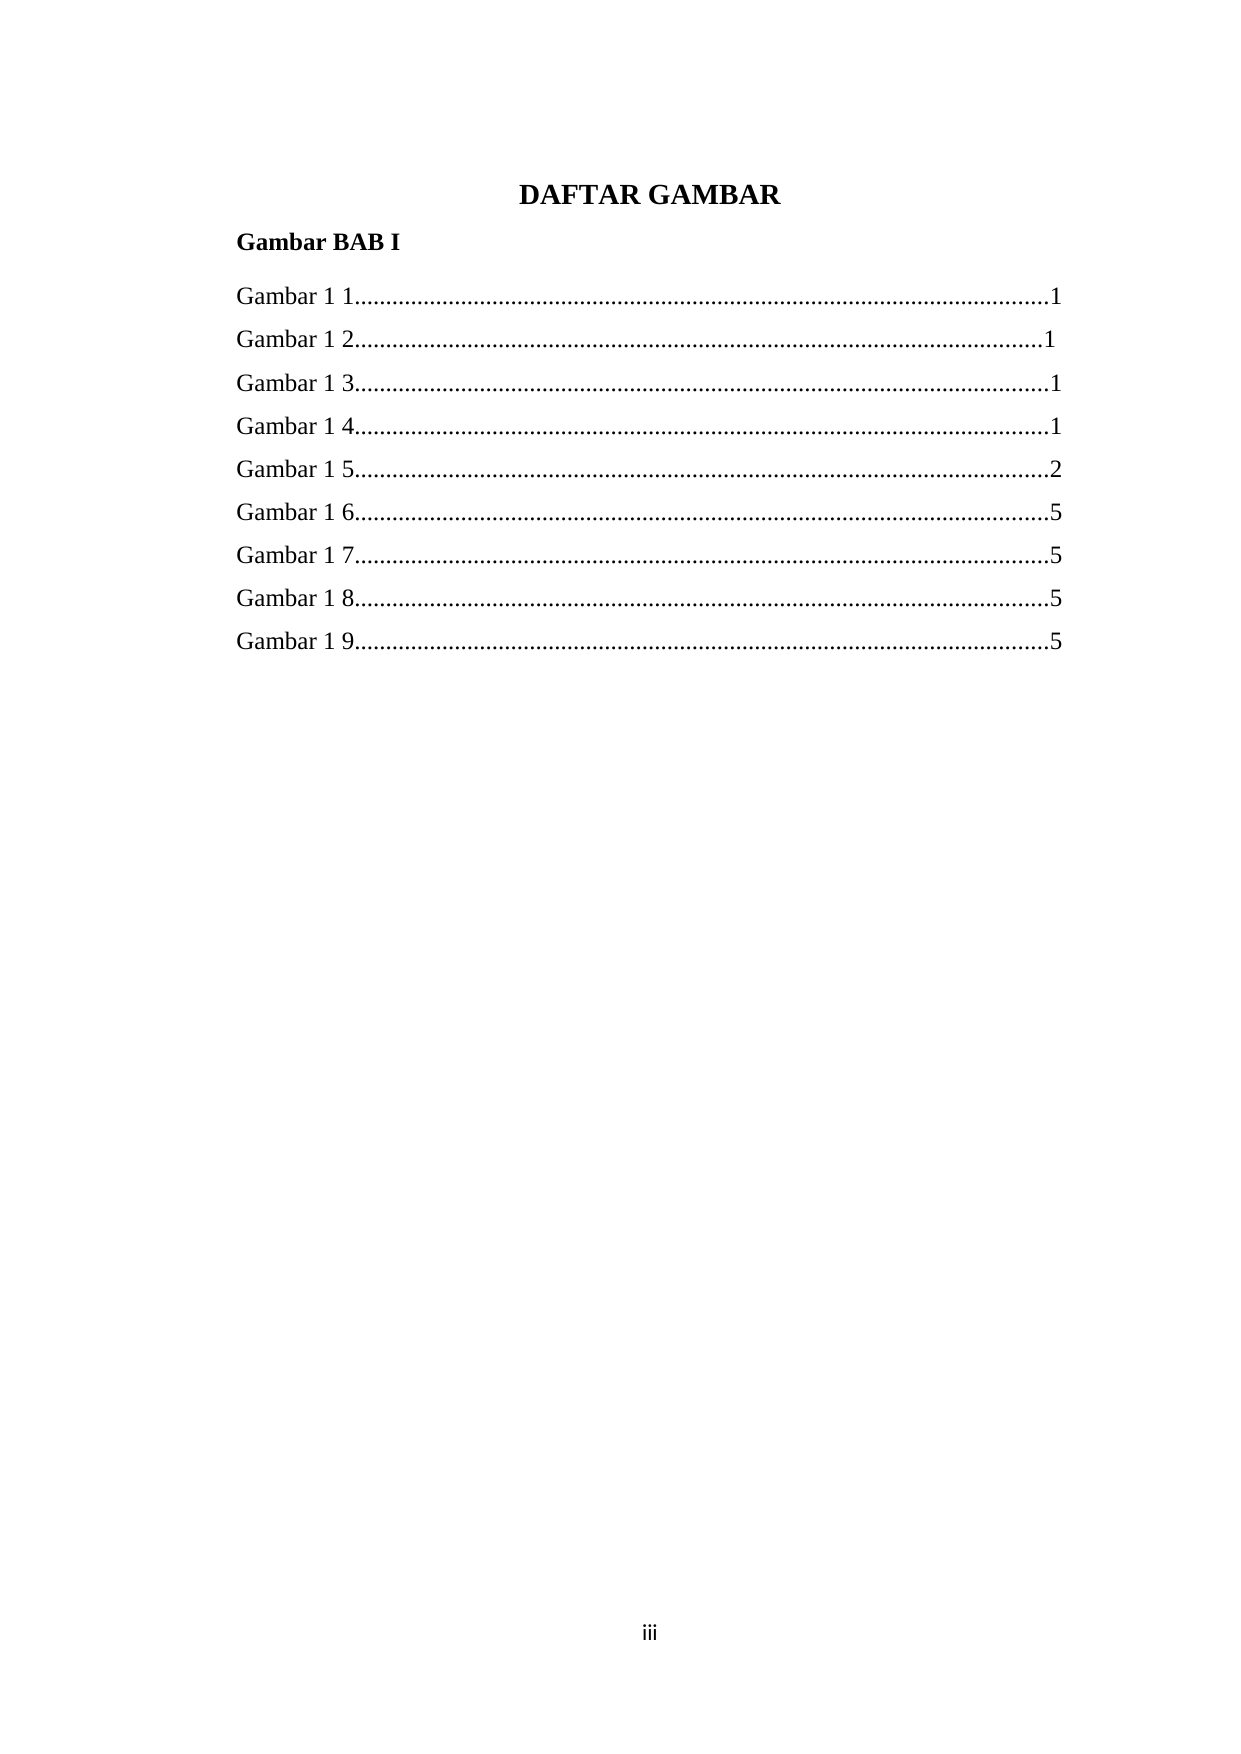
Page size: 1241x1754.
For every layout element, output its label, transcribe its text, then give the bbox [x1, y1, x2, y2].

text Gambar 1 3 1 [236, 368, 1063, 396]
text Gambar 1 1 1 [236, 281, 1063, 310]
subtitle DAFTAR GAMBAR [236, 177, 1063, 211]
text Gambar 1 7 5 [236, 540, 1063, 569]
text Gambar 1 4 1 [236, 411, 1063, 439]
text Gambar 1 5 2 [236, 454, 1063, 483]
text Gambar 1 6 5 [236, 497, 1063, 526]
text Gambar 1 9 5 [236, 626, 1063, 655]
text Gambar 1 8 5 [236, 583, 1063, 612]
text Gambar 1 2 1 [236, 324, 1063, 353]
text Gambar BAB I [236, 227, 1063, 256]
